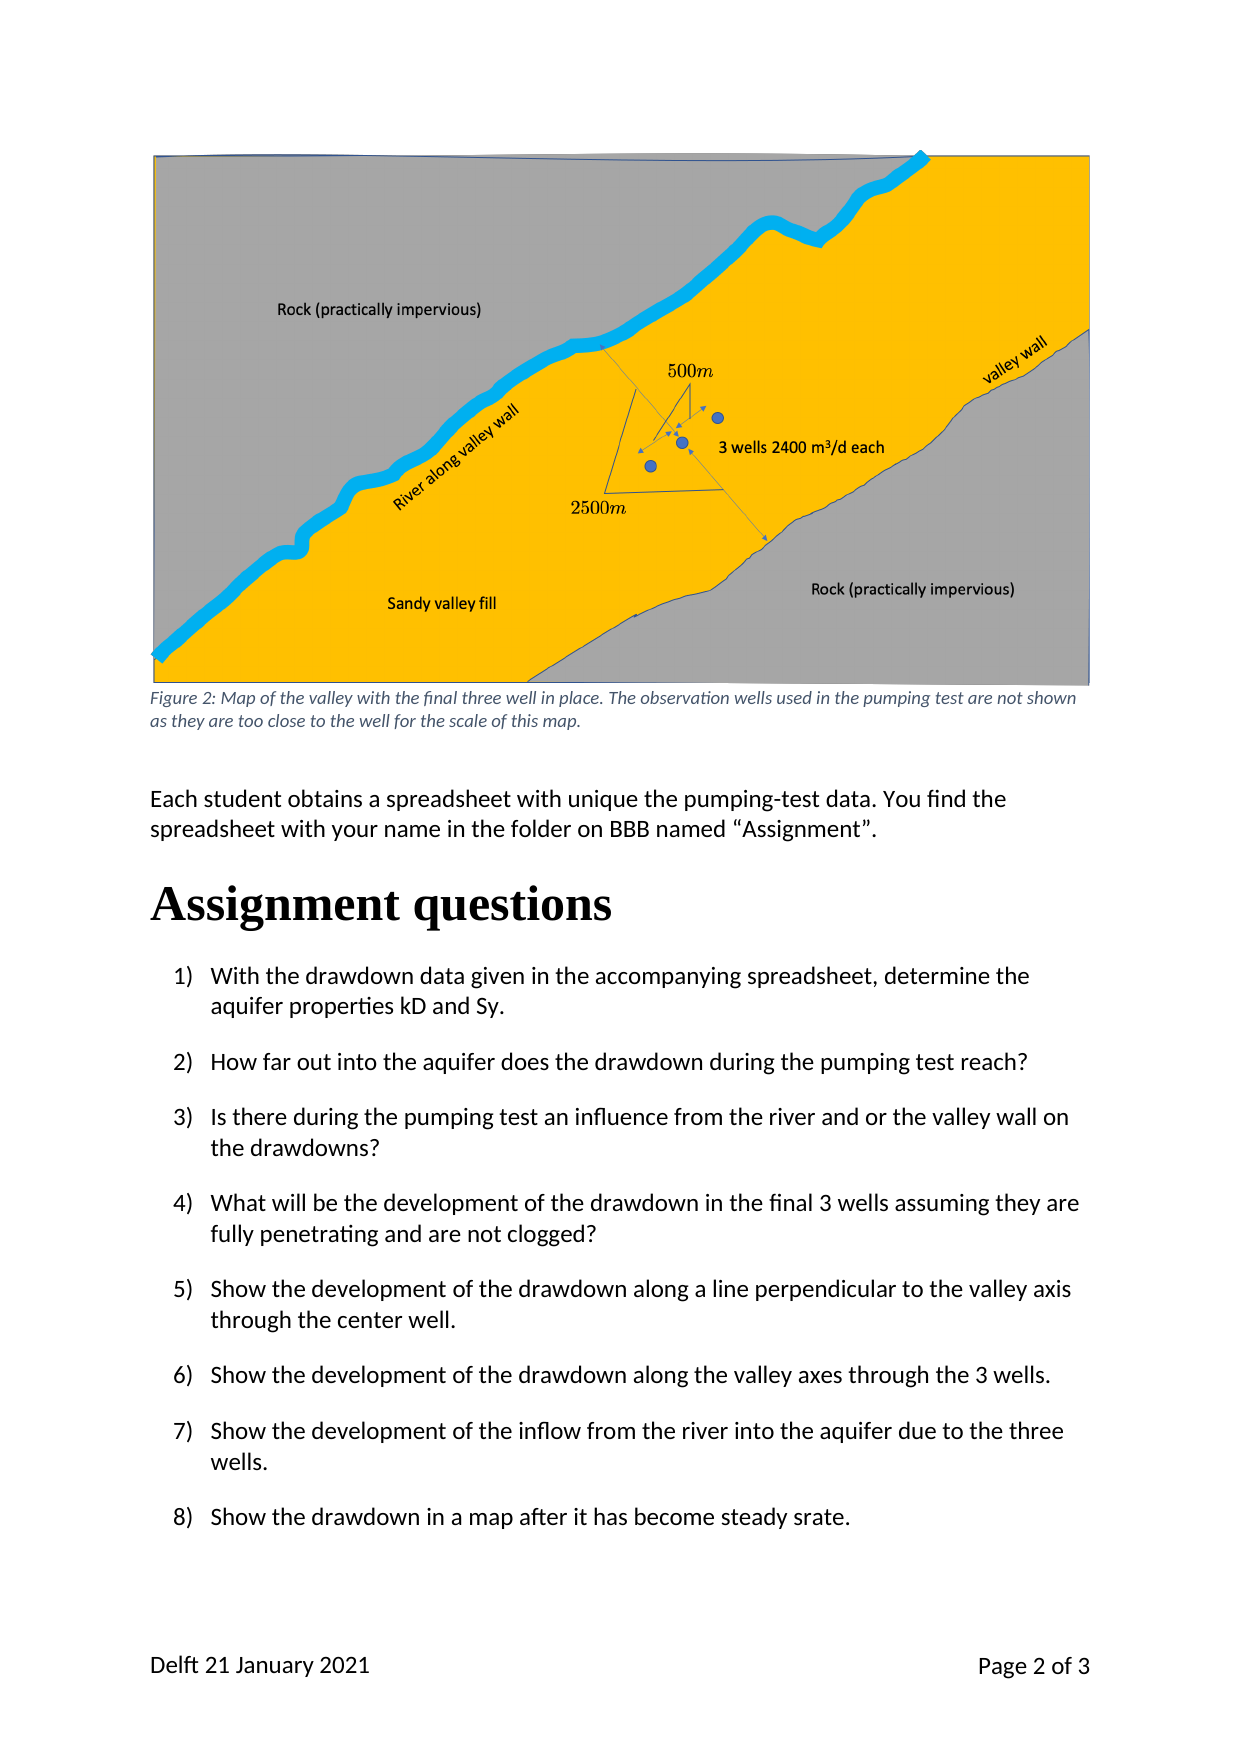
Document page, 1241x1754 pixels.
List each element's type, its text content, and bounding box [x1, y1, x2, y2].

list Show the development of the inflow from the river into the aquifer due to the three wells. [173, 1415, 1090, 1476]
list Show the development of the drawdown along a line perpendicular to the valley axis through the center well. [173, 1274, 1090, 1335]
list Is there during the pumping test an influence from the river and or the valley wall on the drawdowns? [173, 1102, 1090, 1163]
subtitle Assignment questions [150, 873, 1090, 931]
text Figure 2: Map of the valley with the final three well in place. The observation wells used in the pumping test are not shown as they are too close to the well for the scale of this map. [150, 686, 1090, 732]
text Each student obtains a spreadsheet with unique the pumping-test data. You find the spreadsheet with your name in the folder on BBB named “Assignment”. [150, 783, 1090, 844]
list What will be the development of the drawdown in the final 3 wells assuming they are fully penetrating and are not clogged? [173, 1188, 1090, 1249]
list Show the development of the drawdown along the valley axes through the 3 wells. [173, 1360, 1090, 1390]
list How far out into the aquifer does the drawdown during the pumping test reach? [173, 1046, 1090, 1077]
list Show the drawdown in a map after it has become steady srate. [173, 1501, 1090, 1532]
picture [150, 150, 1090, 686]
list With the drawdown data given in the accompanying spreadsheet, determine the aquifer properties kD and Sy. [173, 960, 1090, 1021]
